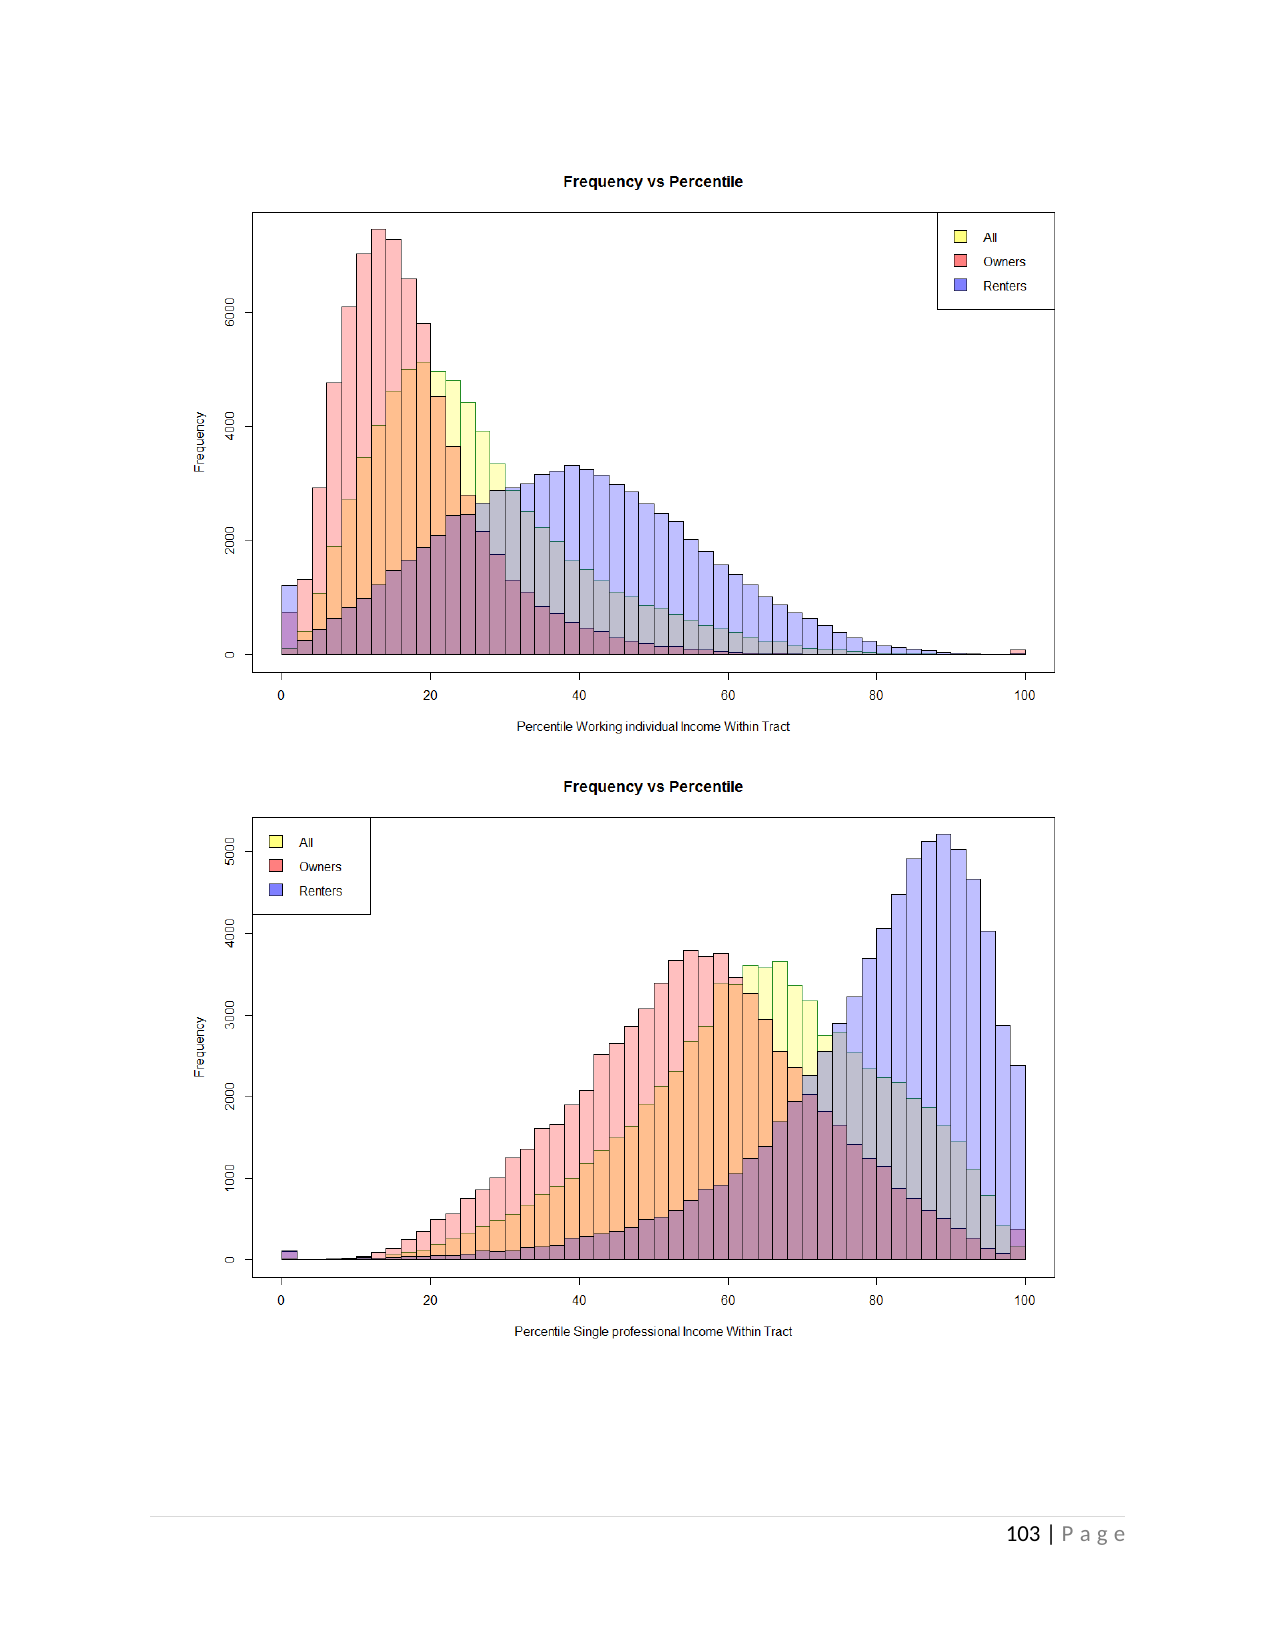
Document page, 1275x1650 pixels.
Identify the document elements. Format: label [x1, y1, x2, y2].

picture [189, 754, 1087, 1355]
picture [189, 150, 1087, 750]
